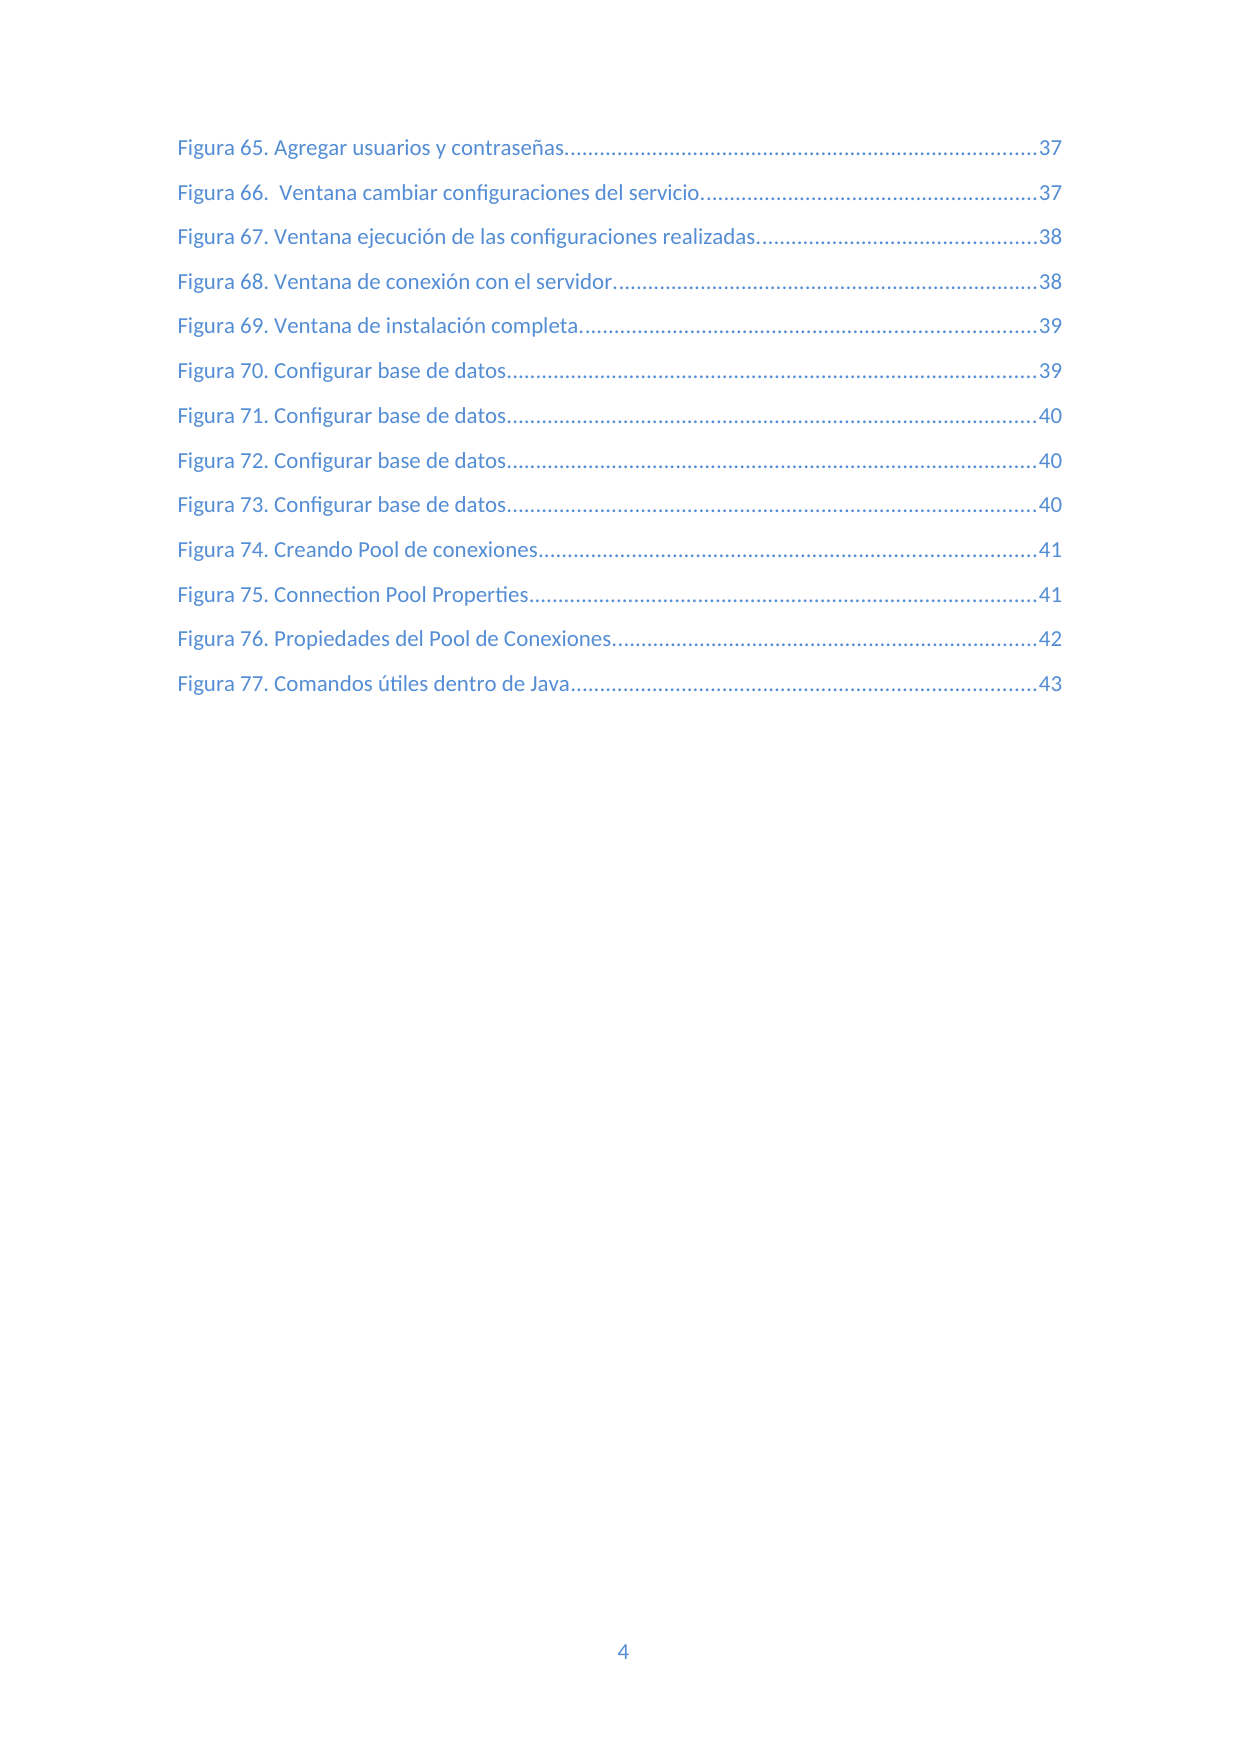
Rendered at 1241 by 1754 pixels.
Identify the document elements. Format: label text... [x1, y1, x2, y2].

text Figura 75. Connection Pool Properties 41 [177, 580, 1063, 608]
text Figura 67. Ventana ejecución de las configuraciones realizadas. 38 [177, 222, 1063, 250]
text Figura 65. Agregar usuarios y contraseñas. 37 [177, 133, 1063, 161]
text Figura 71. Configurar base de datos 40 [177, 401, 1063, 429]
text Figura 68. Ventana de conexión con el servidor. 38 [177, 267, 1063, 295]
text Figura 77. Comandos útiles dentro de Java 43 [177, 669, 1063, 697]
text Figura 69. Ventana de instalación completa. 39 [177, 312, 1063, 340]
text Figura 66. Ventana cambiar configuraciones del servicio. 37 [177, 178, 1063, 206]
text Figura 74. Creando Pool de conexiones 41 [177, 535, 1063, 563]
text Figura 72. Configurar base de datos 40 [177, 446, 1063, 474]
text Figura 76. Propiedades del Pool de Conexiones. 42 [177, 624, 1063, 652]
text Figura 70. Configurar base de datos 39 [177, 356, 1063, 384]
text Figura 73. Configurar base de datos 40 [177, 490, 1063, 518]
